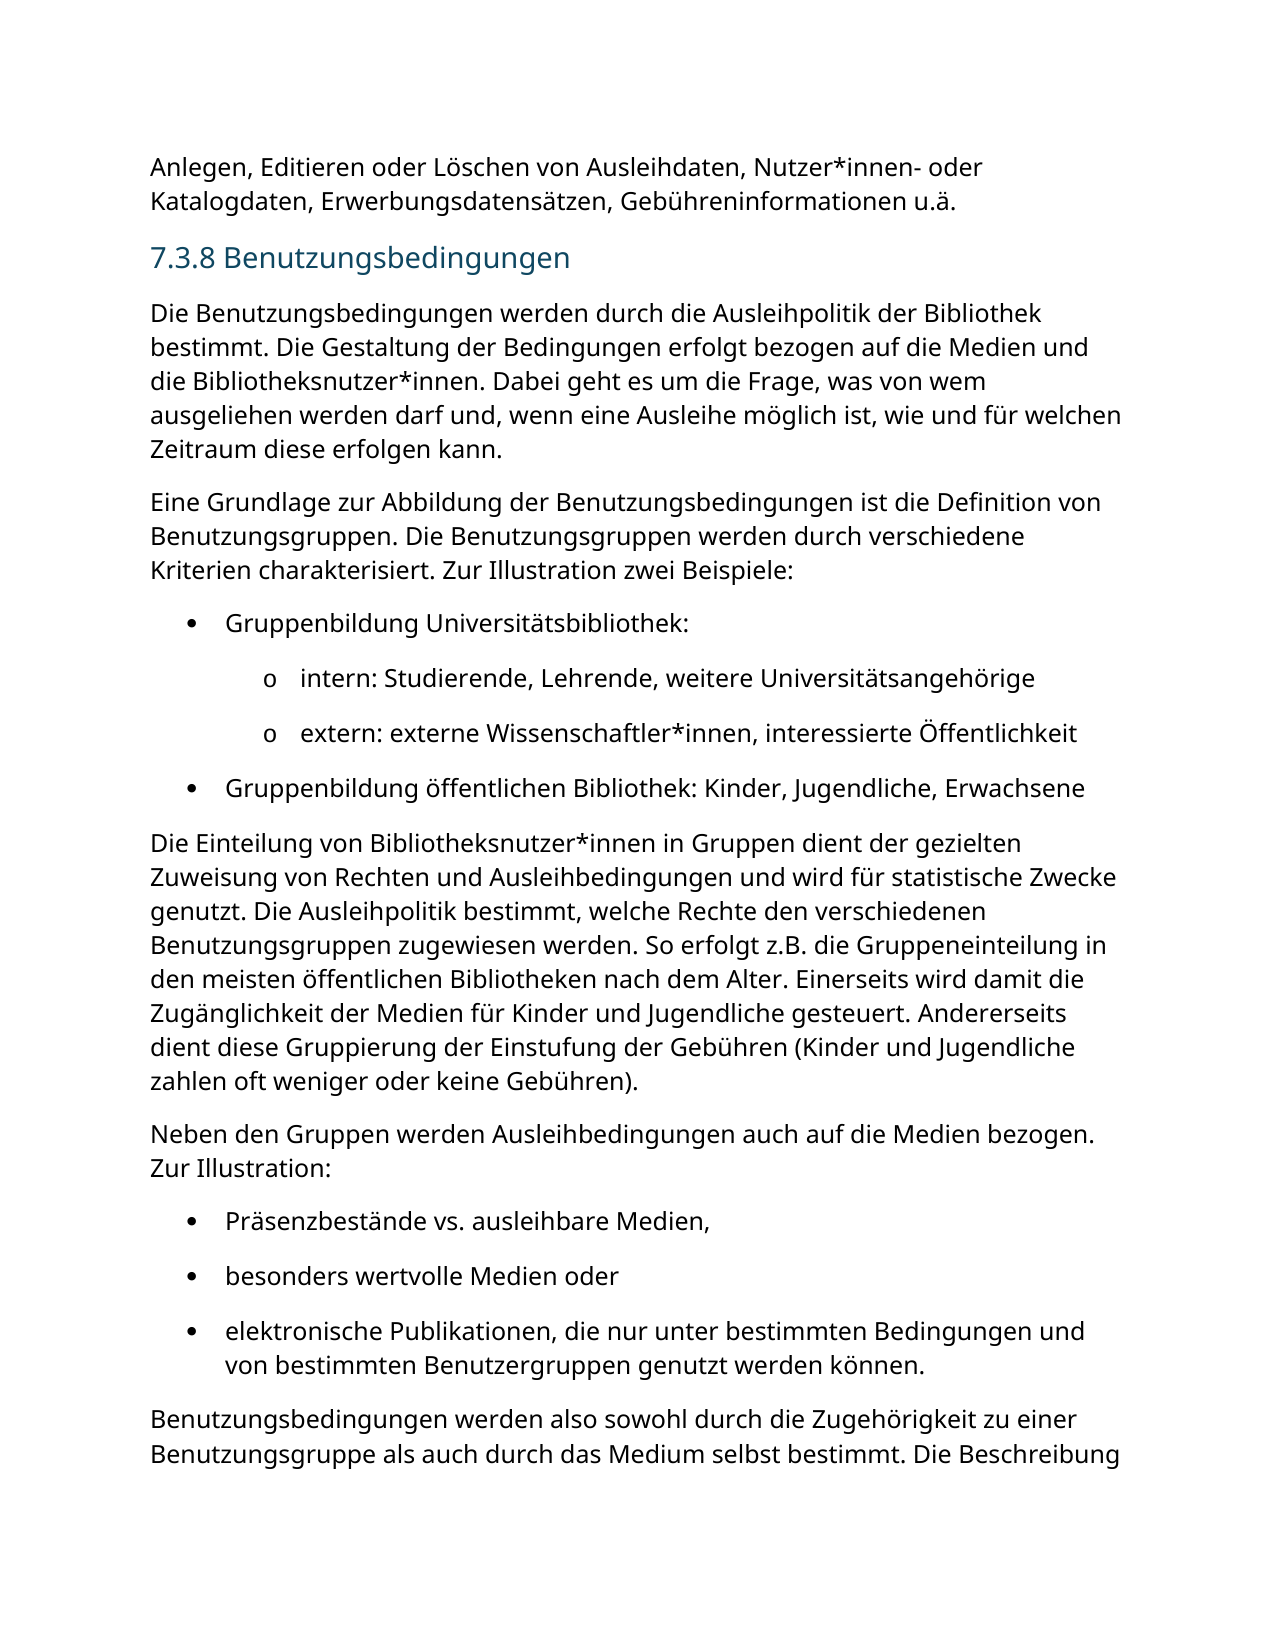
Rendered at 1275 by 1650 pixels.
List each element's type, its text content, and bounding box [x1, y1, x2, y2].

list intern: Studierende, Lehrende, weitere Universitätsangehörige [262, 660, 1125, 694]
list extern: externe Wissenschaftler*innen, interessierte Öffentlichkeit [262, 715, 1125, 749]
list besonders wertvolle Medien oder [187, 1258, 1125, 1292]
list Gruppenbildung öffentlichen Bibliothek: Kinder, Jugendliche, Erwachsene [187, 770, 1125, 804]
list Gruppenbildung Universitätsbibliothek: [187, 605, 1125, 639]
subtitle 7.3.8 Benutzungsbedingungen [150, 237, 1125, 277]
text Die Benutzungsbedingungen werden durch die Ausleihpolitik der Bibliothek bestimmt. Die Gestaltung der Bedingungen erfolgt bezogen auf die Medien und die Bibliotheksnutzer*innen. Dabei geht es um die Frage, was von wem ausgeliehen werden darf und, wenn eine Ausleihe möglich ist, wie und für welchen Zeitraum diese erfolgen kann. [150, 295, 1125, 466]
list elektronische Publikationen, die nur unter bestimmten Bedingungen und von bestimmten Benutzergruppen genutzt werden können. [187, 1313, 1125, 1381]
text Neben den Gruppen werden Ausleihbedingungen auch auf die Medien bezogen. Zur Illustration: [150, 1117, 1125, 1185]
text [150, 1402, 1125, 1470]
text Die Einteilung von Bibliotheksnutzer*innen in Gruppen dient der gezielten Zuweisung von Rechten und Ausleihbedingungen und wird für statistische Zwecke genutzt. Die Ausleihpolitik bestimmt, welche Rechte den verschiedenen Benutzungsgruppen zugewiesen werden. So erfolgt z.B. die Gruppeneinteilung in den meisten öffentlichen Bibliotheken nach dem Alter. Einerseits wird damit die Zugänglichkeit der Medien für Kinder und Jugendliche gesteuert. Andererseits dient diese Gruppierung der Einstufung der Gebühren (Kinder und Jugendliche zahlen oft weniger oder keine Gebühren). [150, 825, 1125, 1098]
text Eine Grundlage zur Abbildung der Benutzungsbedingungen ist die Definition von Benutzungsgruppen. Die Benutzungsgruppen werden durch verschiedene Kriterien charakterisiert. Zur Illustration zwei Beispiele: [150, 484, 1125, 587]
list Präsenzbestände vs. ausleihbare Medien, [187, 1203, 1125, 1237]
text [150, 150, 1125, 218]
